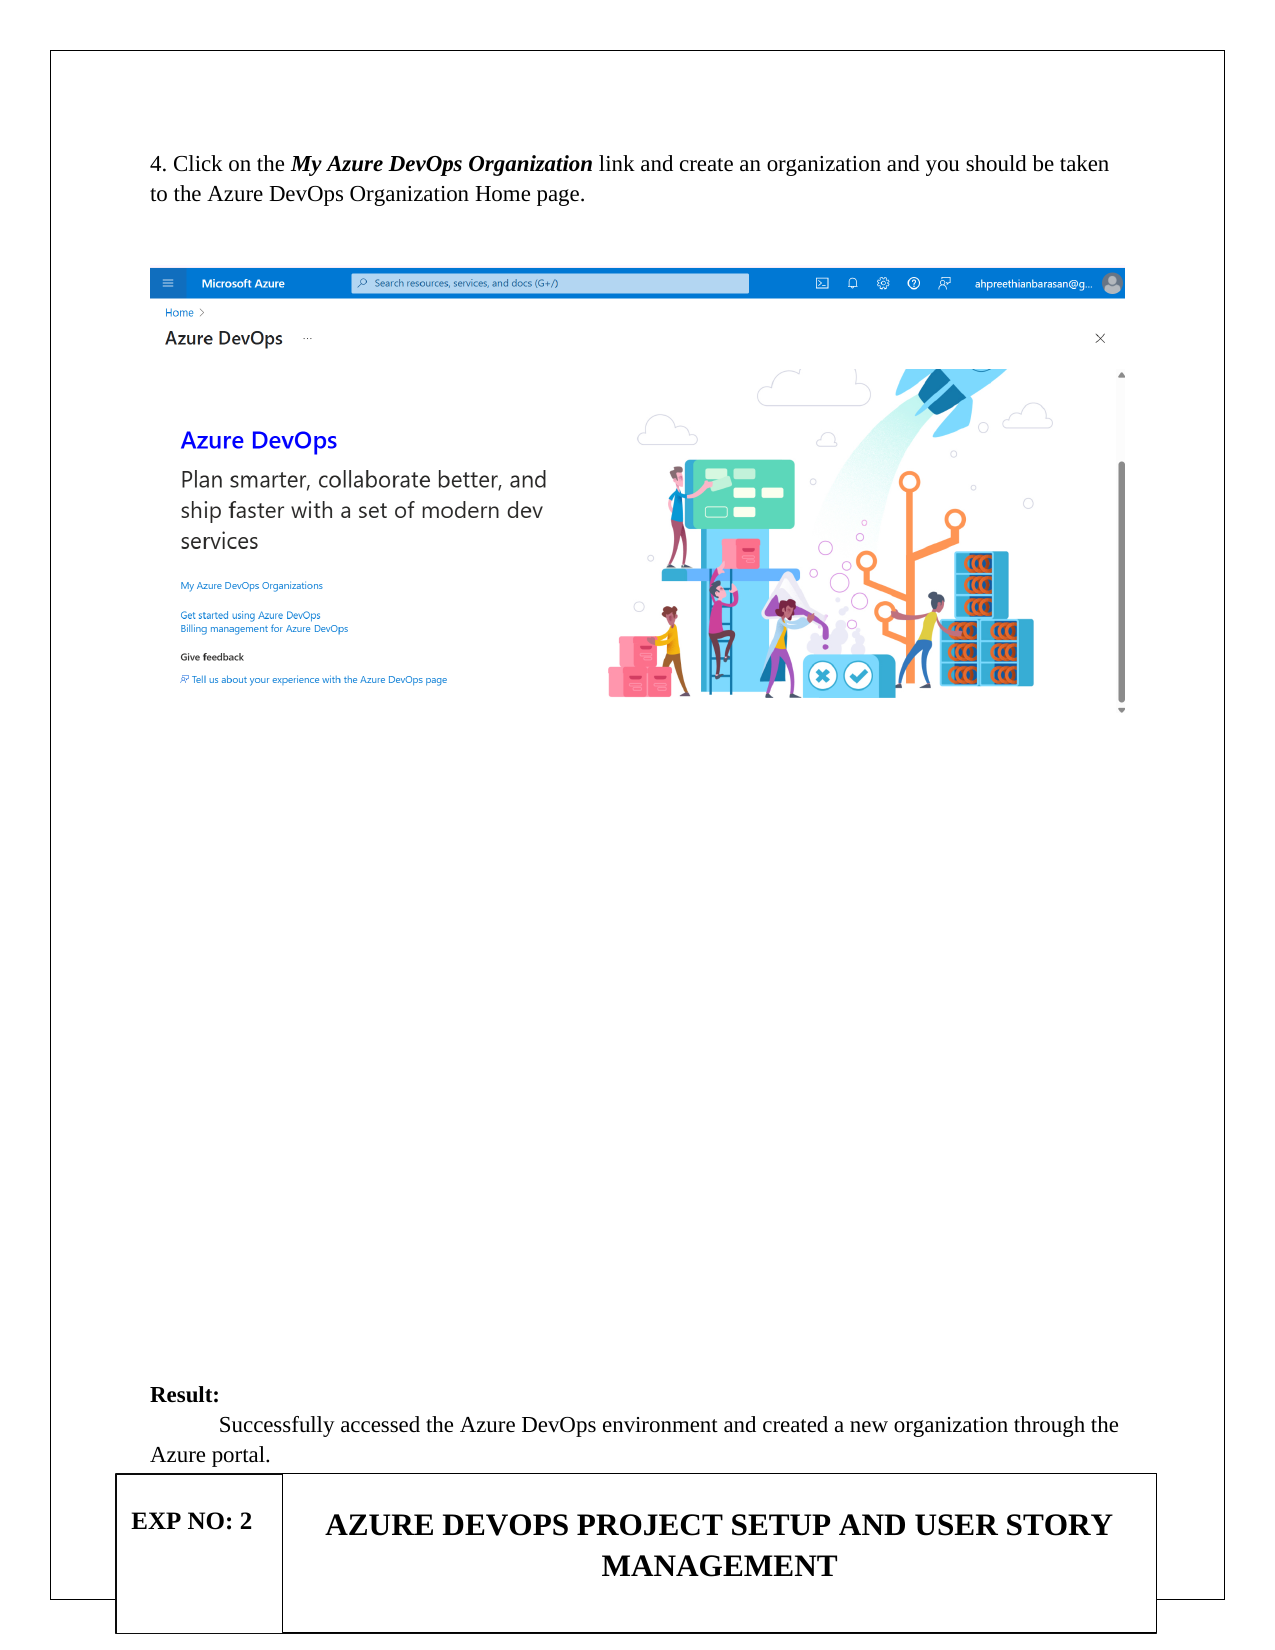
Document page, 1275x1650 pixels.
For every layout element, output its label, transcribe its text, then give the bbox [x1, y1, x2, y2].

text 4. Click on the My Azure DevOps Organization link and create an organization and you should be taken to the Azure DevOps Organization Home page. [150, 150, 1125, 207]
picture [150, 265, 1125, 713]
text Successfully accessed the Azure DevOps environment and created a new organization through the Azure portal. [150, 1411, 1125, 1468]
text Result: [150, 1381, 1125, 1407]
